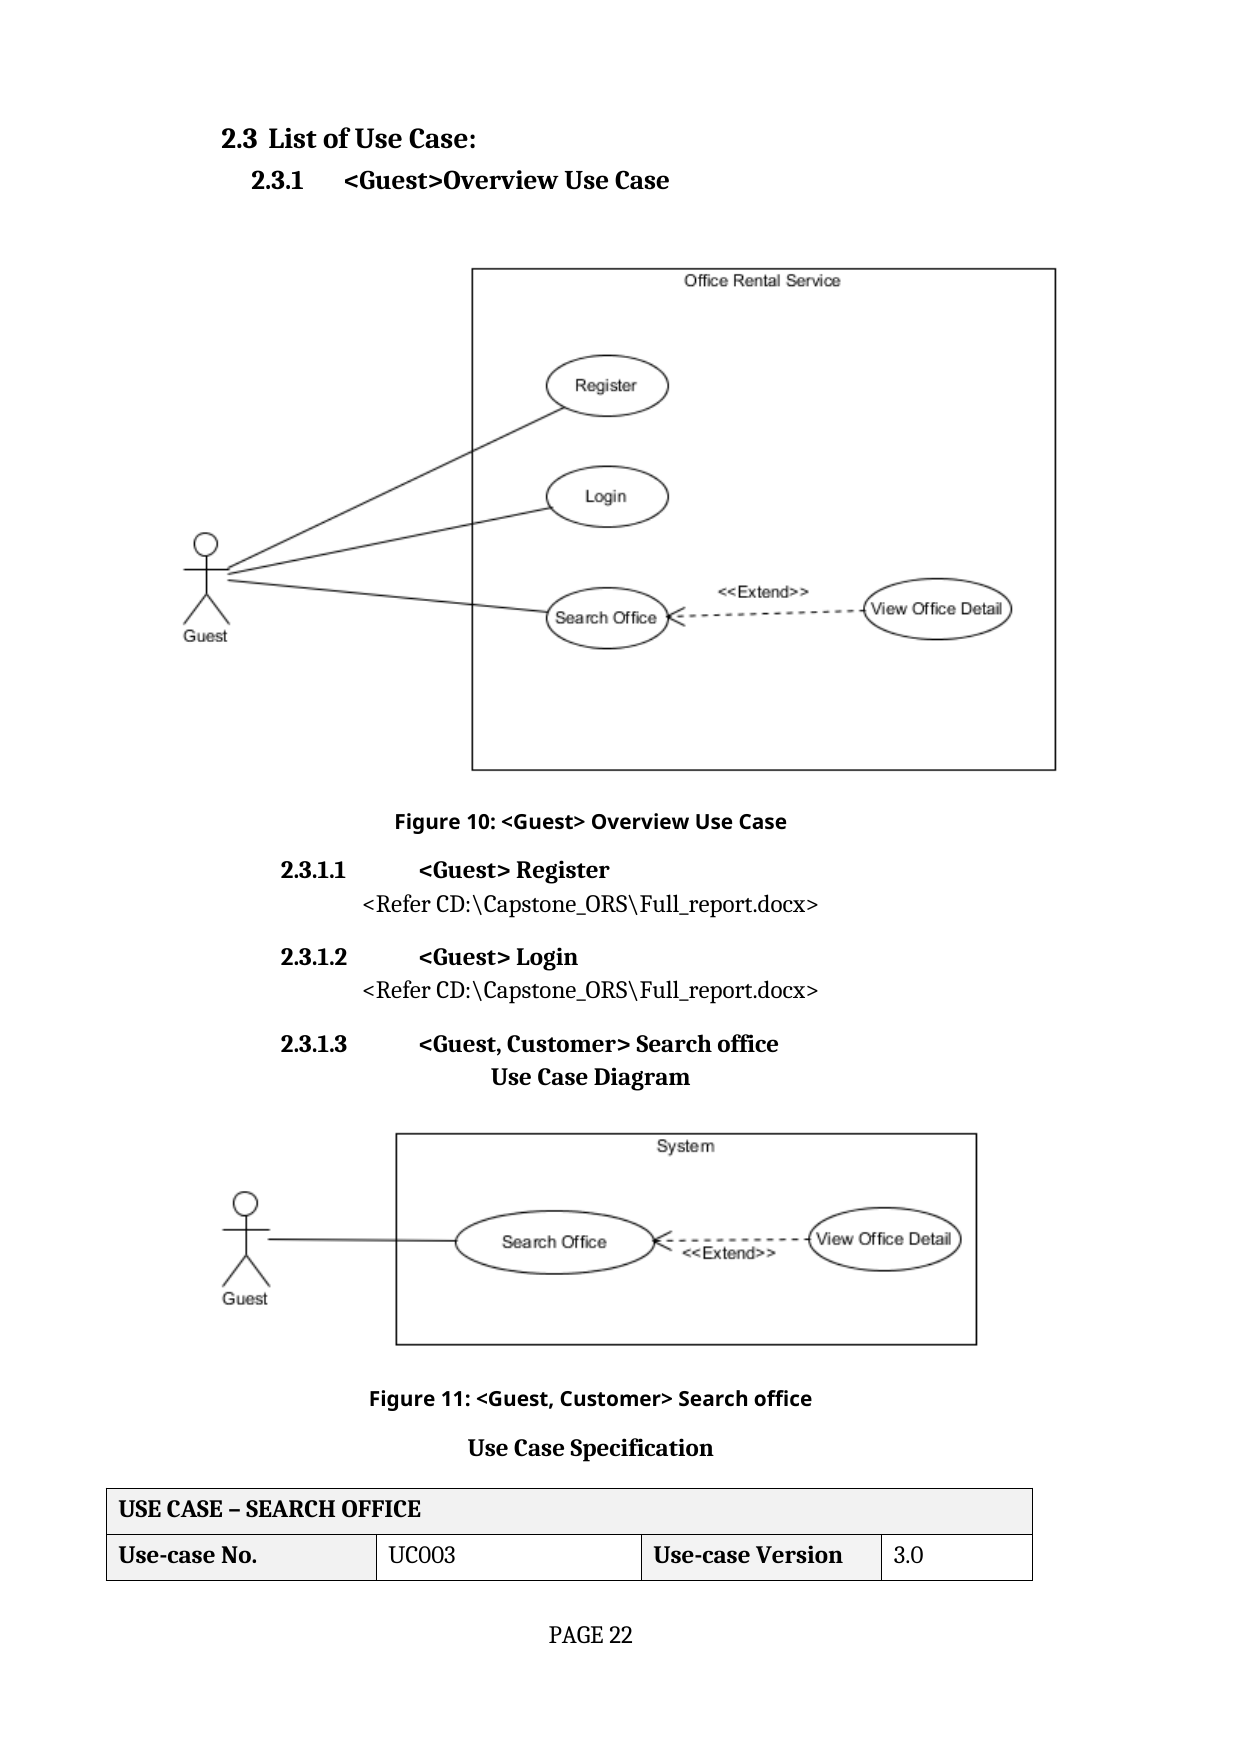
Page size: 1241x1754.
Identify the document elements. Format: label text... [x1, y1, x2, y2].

picture [118, 200, 1064, 803]
picture [191, 1117, 990, 1360]
table_cell UC003 [377, 1535, 641, 1580]
text Figure : <Guest, Customer> Search office [118, 1384, 1063, 1413]
table_cell Use-case Version [642, 1535, 881, 1580]
text <Refer CD:\Capstone_ORS\Full_report.docx> [118, 889, 1063, 918]
text <Refer CD:\Capstone_ORS\Full_report.docx> [118, 976, 1063, 1005]
table_cell Use-case No. [107, 1535, 376, 1580]
text Use Case Specification [118, 1434, 1063, 1462]
subtitle List of Use Case: [221, 122, 1063, 156]
subtitle <Guest>Overview Use Case [251, 165, 1063, 196]
table_cell 3.0 [882, 1535, 1032, 1580]
text Figure : <Guest> Overview Use Case [118, 807, 1063, 836]
subtitle <Guest> Register [281, 856, 1063, 885]
table_header USE CASE – SEARCH OFFICE [107, 1489, 1032, 1534]
subtitle <Guest, Customer> Search office [281, 1030, 1063, 1059]
text Use Case Diagram [118, 1063, 1063, 1092]
subtitle <Guest> Login [281, 943, 1063, 972]
